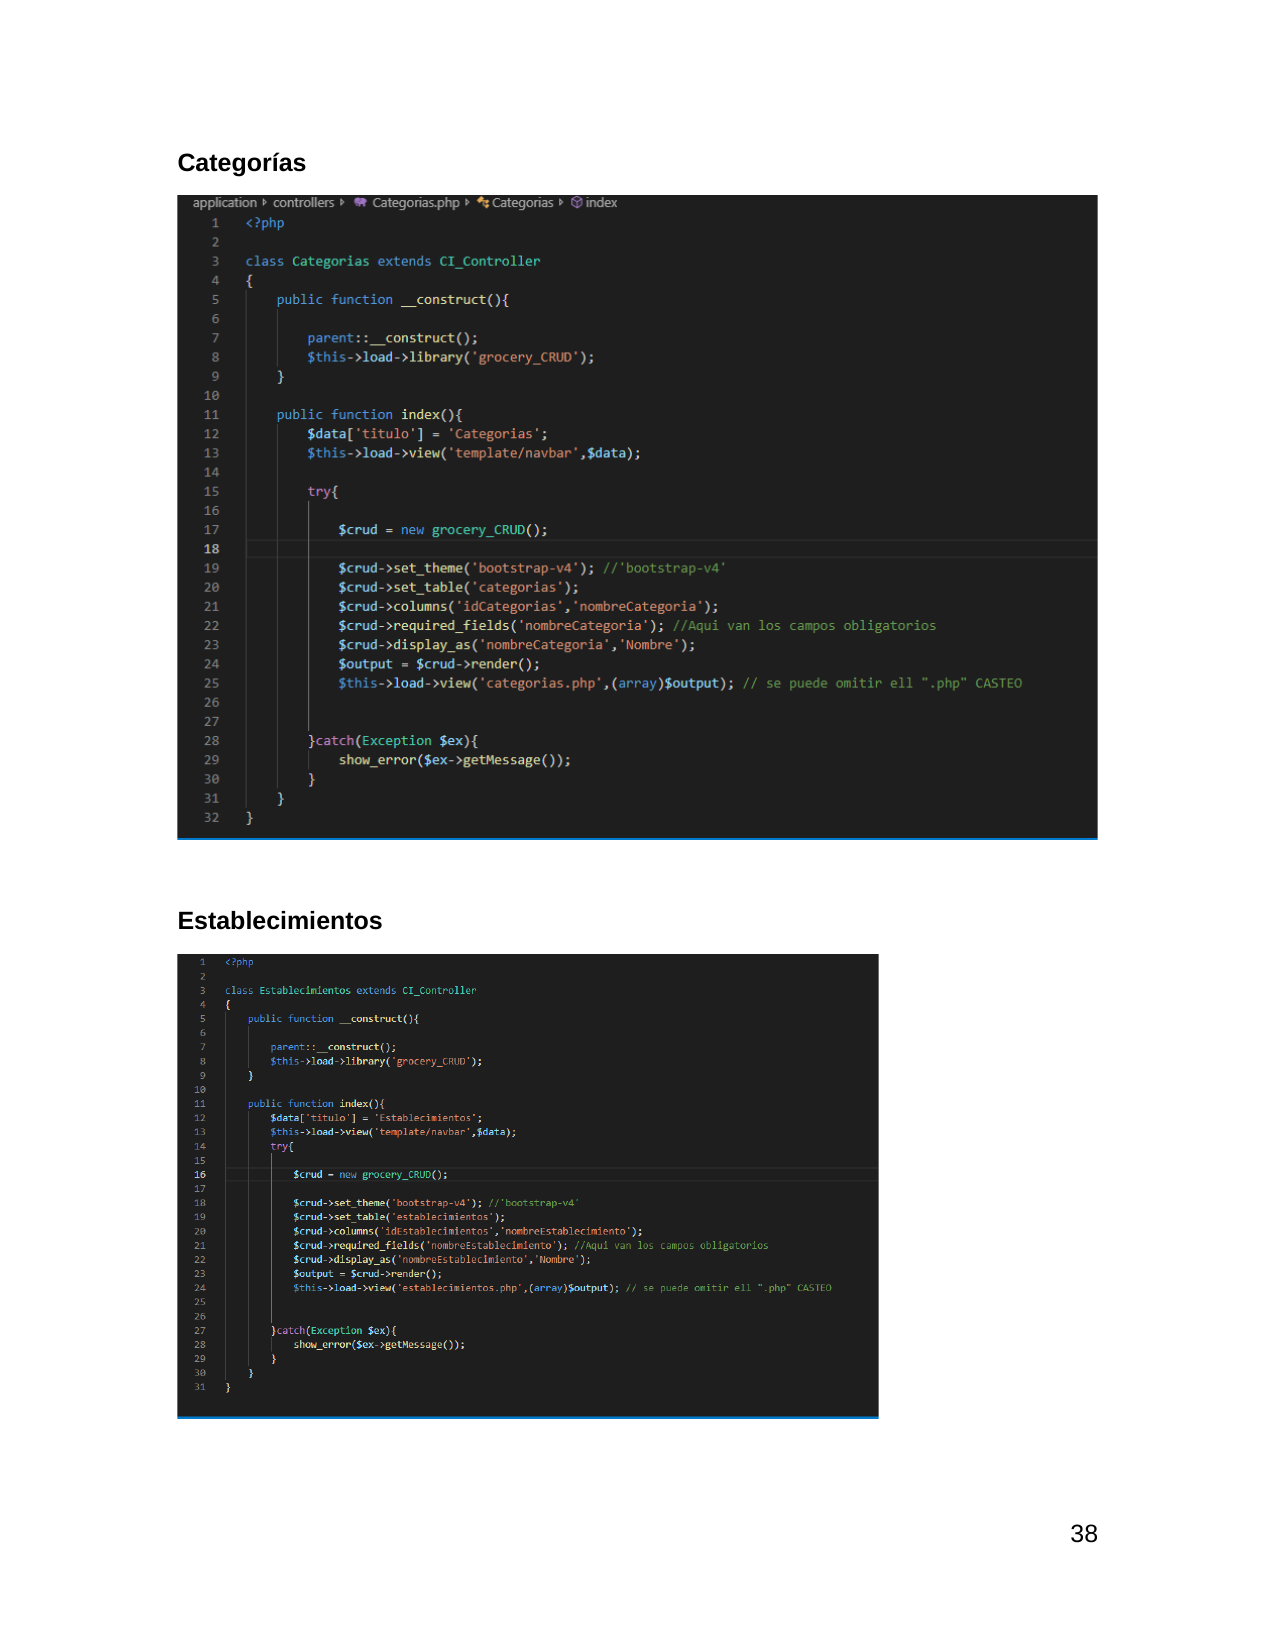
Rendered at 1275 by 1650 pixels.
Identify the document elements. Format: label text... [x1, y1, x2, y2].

text Establecimientos [177, 906, 1098, 935]
picture [177, 954, 879, 1419]
picture [177, 195, 1098, 840]
text Categorías [177, 148, 1098, 176]
